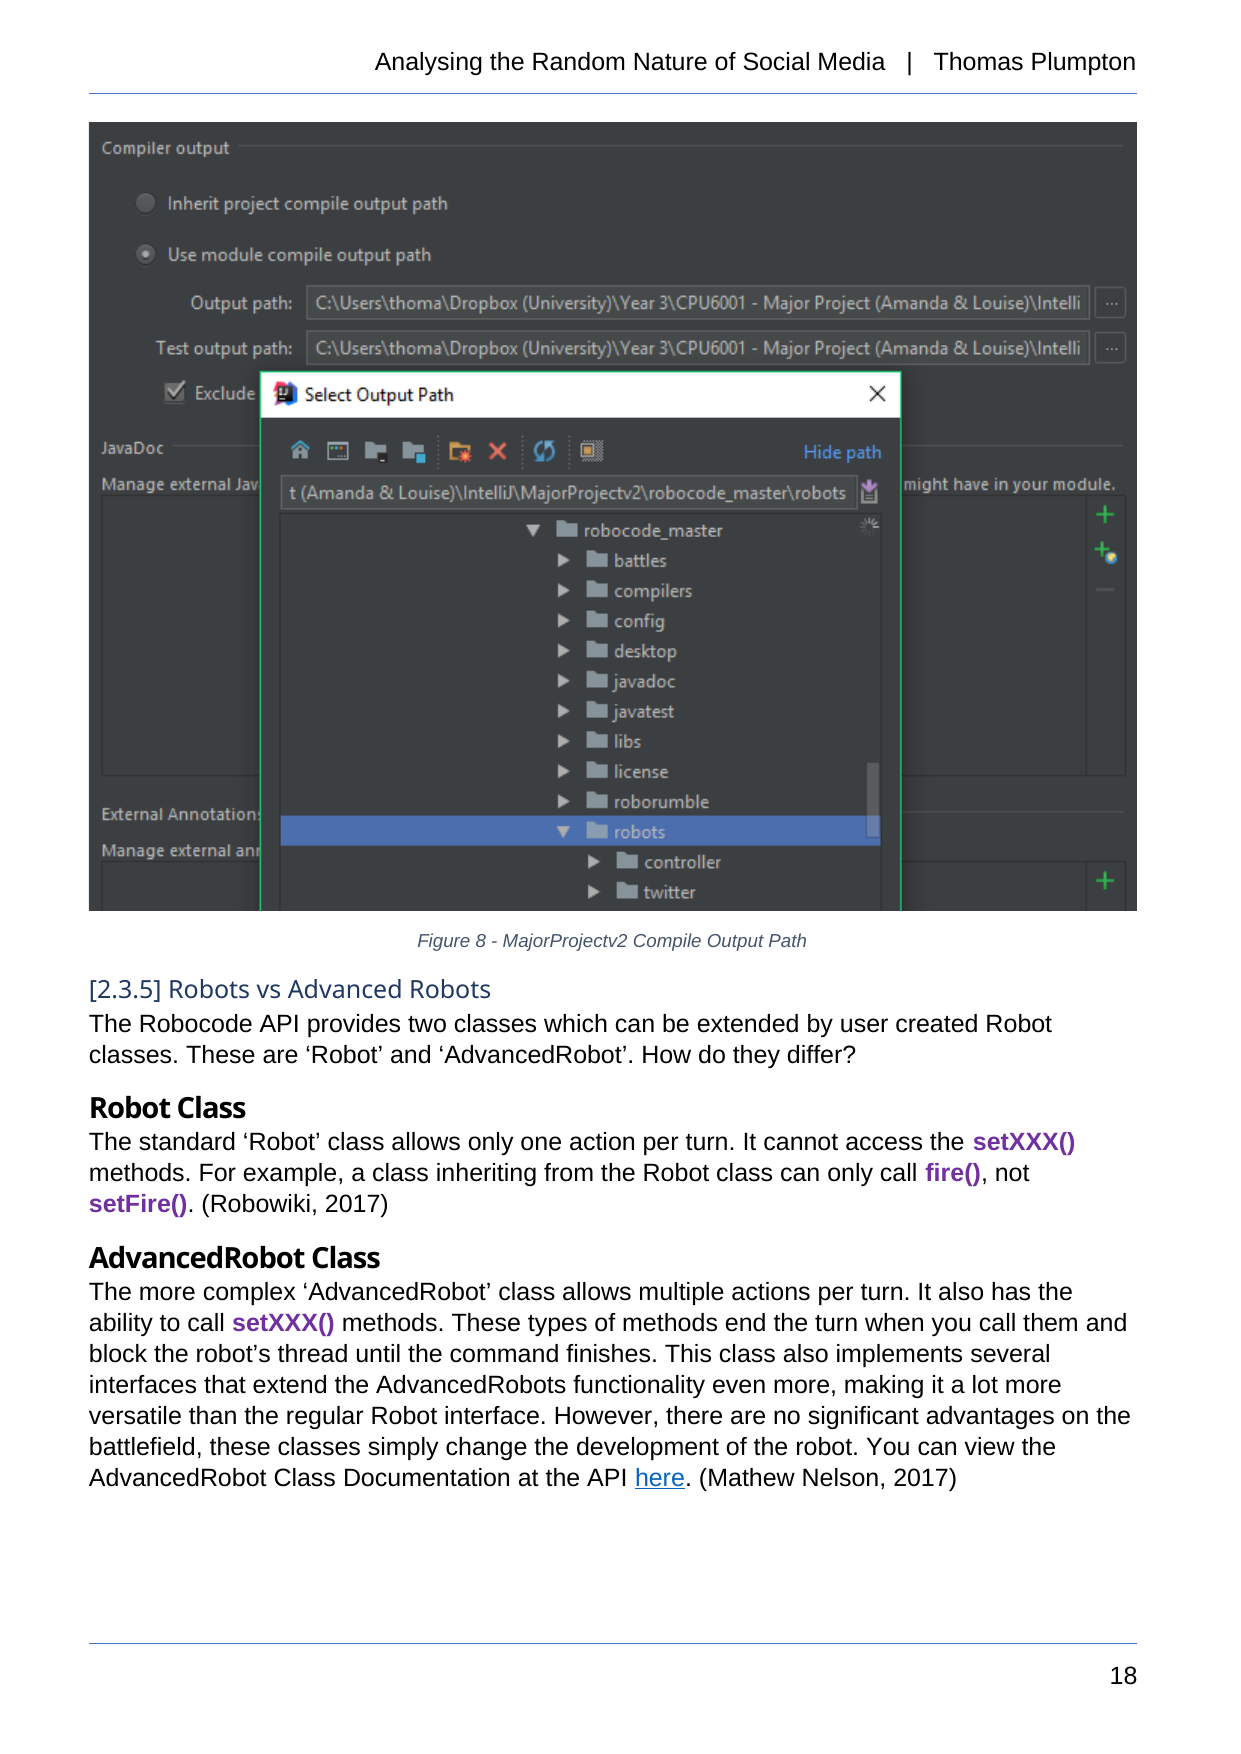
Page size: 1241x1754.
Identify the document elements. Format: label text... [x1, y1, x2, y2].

text The more complex ‘AdvancedRobot’ class allows multiple actions per turn. It also has the ability to call setXXX() methods. These types of methods end the turn when you call them and block the robot’s thread until the command finishes. This class also implements several interfaces that extend the AdvancedRobots functionality even more, making it a lot more versatile than the regular Robot interface. However, there are no significant advantages on the battlefield, these classes simply change the development of the robot. You can view the AdvancedRobot Class Documentation at the API here. [89, 1277, 1137, 1492]
text The Robocode API provides two classes which can be extended by user created Robot classes. These are ‘Robot’ and ‘AdvancedRobot’. How do they differ? [89, 1009, 1137, 1068]
text The standard ‘Robot’ class allows only one action per turn. It cannot access the setXXX() methods. For example, a class inheriting from the Robot class can only call fire(), not setFire(). [89, 1127, 1137, 1218]
picture [88, 122, 1137, 911]
subtitle [2.3.5] Robots vs Advanced Robots [89, 972, 1137, 1006]
title AdvancedRobot Class [89, 1237, 1137, 1277]
title Robot Class [89, 1087, 1137, 1127]
